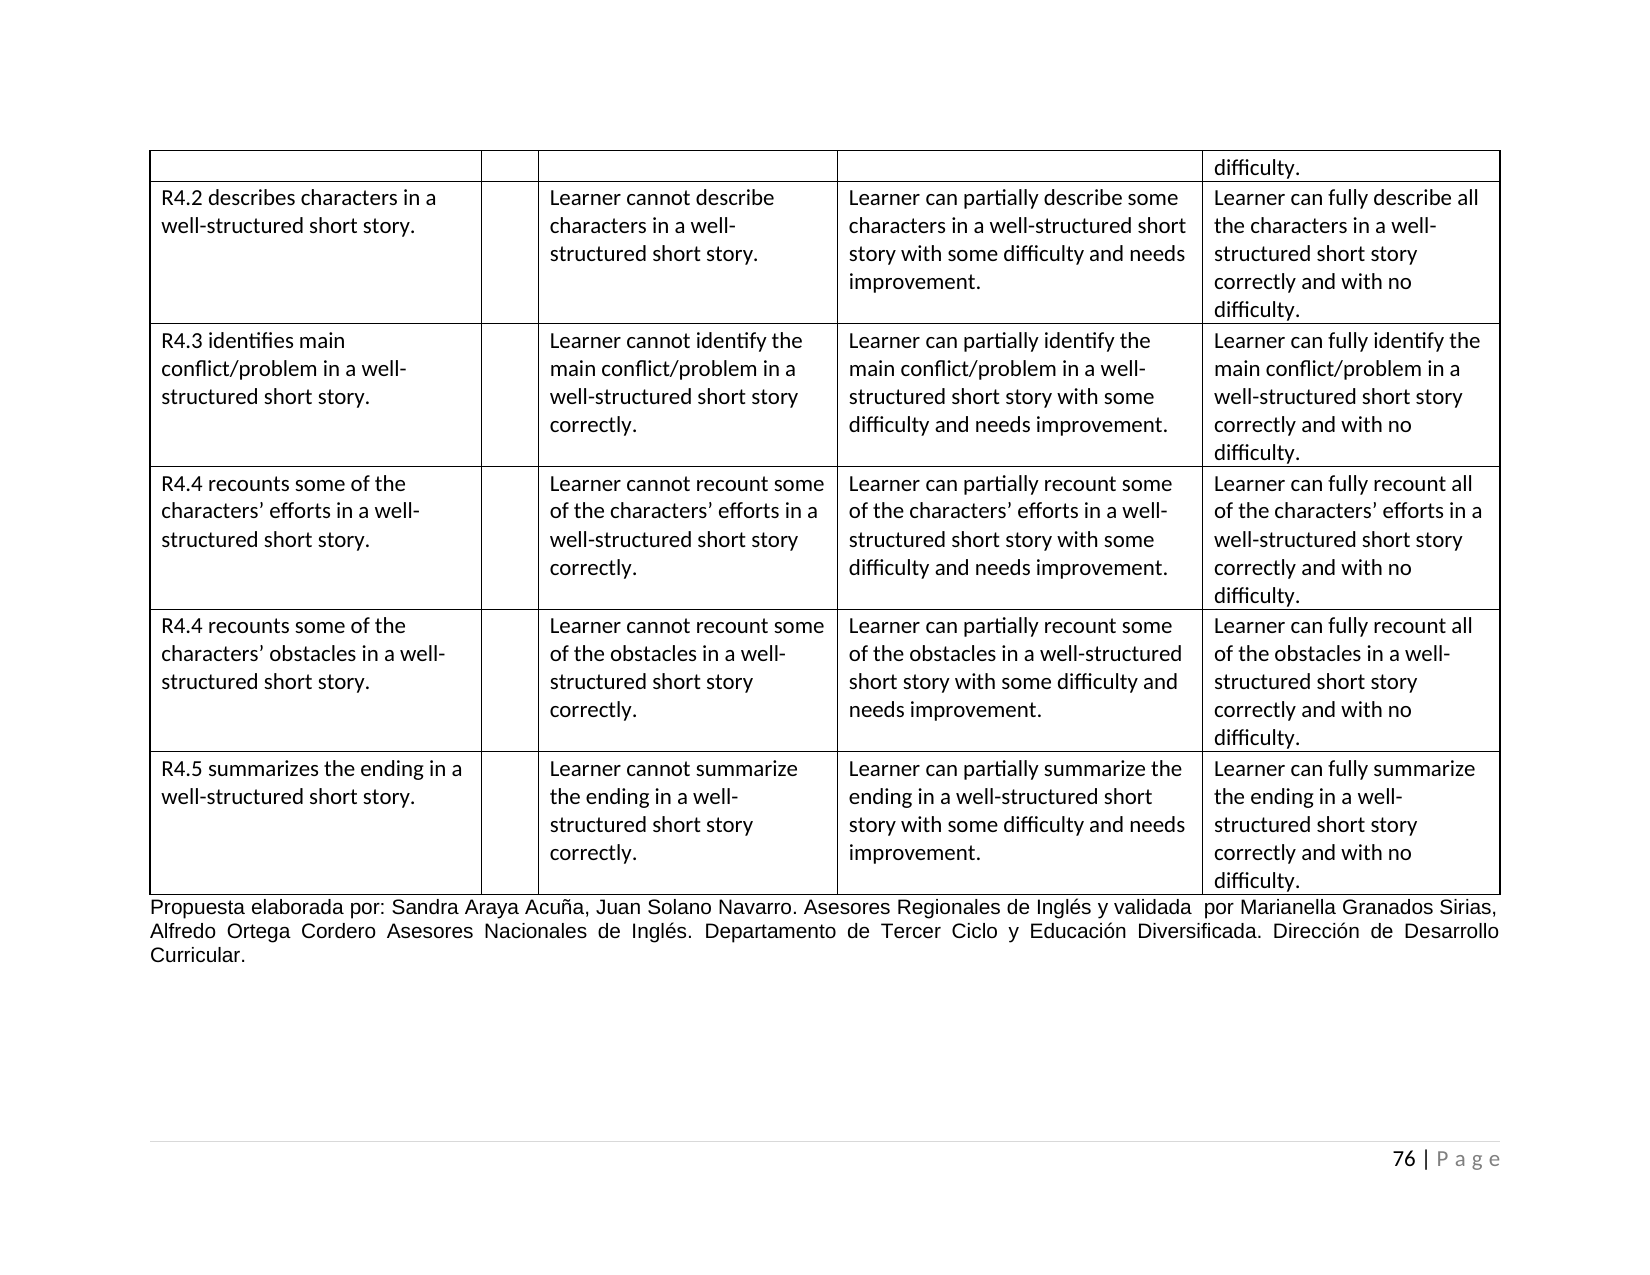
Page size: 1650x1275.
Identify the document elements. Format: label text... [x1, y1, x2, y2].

table_cell [482, 467, 538, 609]
table_cell Learner cannot describe characters in a well-structured short story. [539, 182, 837, 323]
table_cell [482, 151, 538, 181]
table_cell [838, 151, 1202, 181]
text Propuesta elaborada por: Sandra Araya Acuña, Juan Solano Navarro. Asesores Regionales de Inglés y validada por Marianella Granados Sirias, Alfredo Ortega Cordero Asesores Nacionales de Inglés. Departamento de Tercer Ciclo y Educación Diversificada. Dirección de Desarrollo Curricular. [150, 895, 1500, 967]
table_cell Learner can fully recount all of the obstacles in a well-structured short story correctly and with no difficulty. [1203, 610, 1499, 751]
table_cell Learner can fully describe all the characters in a well-structured short story correctly and with no difficulty. [1203, 182, 1499, 323]
table_cell [482, 610, 538, 751]
table_cell Learner cannot summarize the ending in a well-structured short story correctly. [539, 752, 837, 894]
table_cell Learner can fully summarize the ending in a well-structured short story correctly and with no difficulty. [1203, 752, 1499, 894]
table_cell R4.3 identifies main conflict/problem in a well-structured short story. [151, 324, 481, 466]
table_cell R4.4 recounts some of the characters’ obstacles in a well-structured short story. [151, 610, 481, 751]
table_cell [151, 151, 481, 181]
table_cell [482, 324, 538, 466]
table_cell Learner can fully identify the main conflict/problem in a well-structured short story correctly and with no difficulty. [1203, 324, 1499, 466]
table_cell Learner can partially identify the main conflict/problem in a well-structured short story with some difficulty and needs improvement. [838, 324, 1202, 466]
table_cell R4.4 recounts some of the characters’ efforts in a well-structured short story. [151, 467, 481, 609]
table_cell R4.2 describes characters in a well-structured short story. [151, 182, 481, 323]
table_cell Learner can partially describe some characters in a well-structured short story with some difficulty and needs improvement. [838, 182, 1202, 323]
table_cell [539, 151, 837, 181]
table_cell Learner can partially recount some of the characters’ efforts in a well-structured short story with some difficulty and needs improvement. [838, 467, 1202, 609]
table_cell Learner can partially summarize the ending in a well-structured short story with some difficulty and needs improvement. [838, 752, 1202, 894]
table_cell Learner can partially recount some of the obstacles in a well-structured short story with some difficulty and needs improvement. [838, 610, 1202, 751]
table_cell [482, 752, 538, 894]
table_cell [482, 182, 538, 323]
table_cell Learner cannot recount some of the obstacles in a well-structured short story correctly. [539, 610, 837, 751]
table_cell R4.5 summarizes the ending in a well-structured short story. [151, 752, 481, 894]
table_cell Learner cannot identify the main conflict/problem in a well-structured short story correctly. [539, 324, 837, 466]
table_cell Learner can fully recount all of the characters’ efforts in a well-structured short story correctly and with no difficulty. [1203, 467, 1499, 609]
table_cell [1203, 151, 1499, 181]
table_cell Learner cannot recount some of the characters’ efforts in a well-structured short story correctly. [539, 467, 837, 609]
